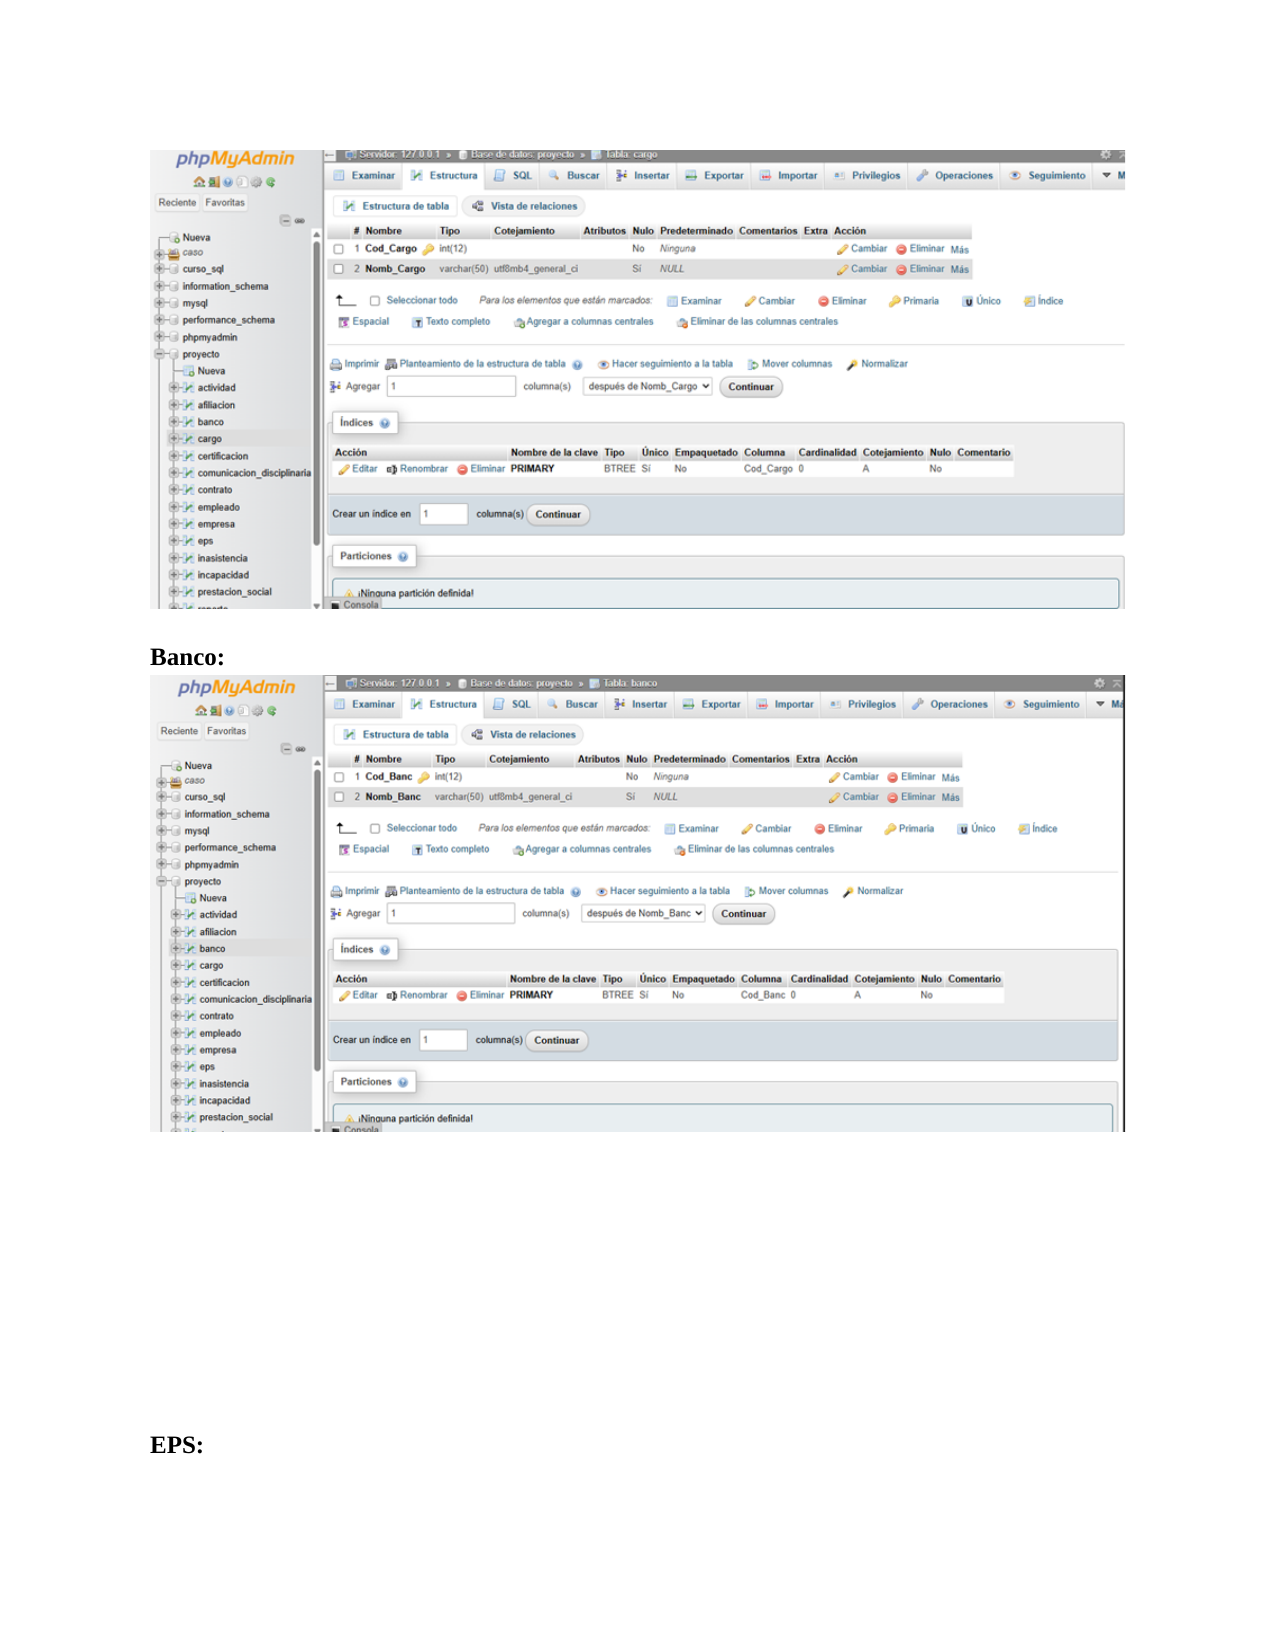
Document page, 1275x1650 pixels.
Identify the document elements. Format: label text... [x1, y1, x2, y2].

picture [150, 675, 1125, 1132]
text EPS: [150, 1430, 1125, 1459]
text Banco: [150, 642, 1125, 671]
picture [150, 150, 1125, 609]
